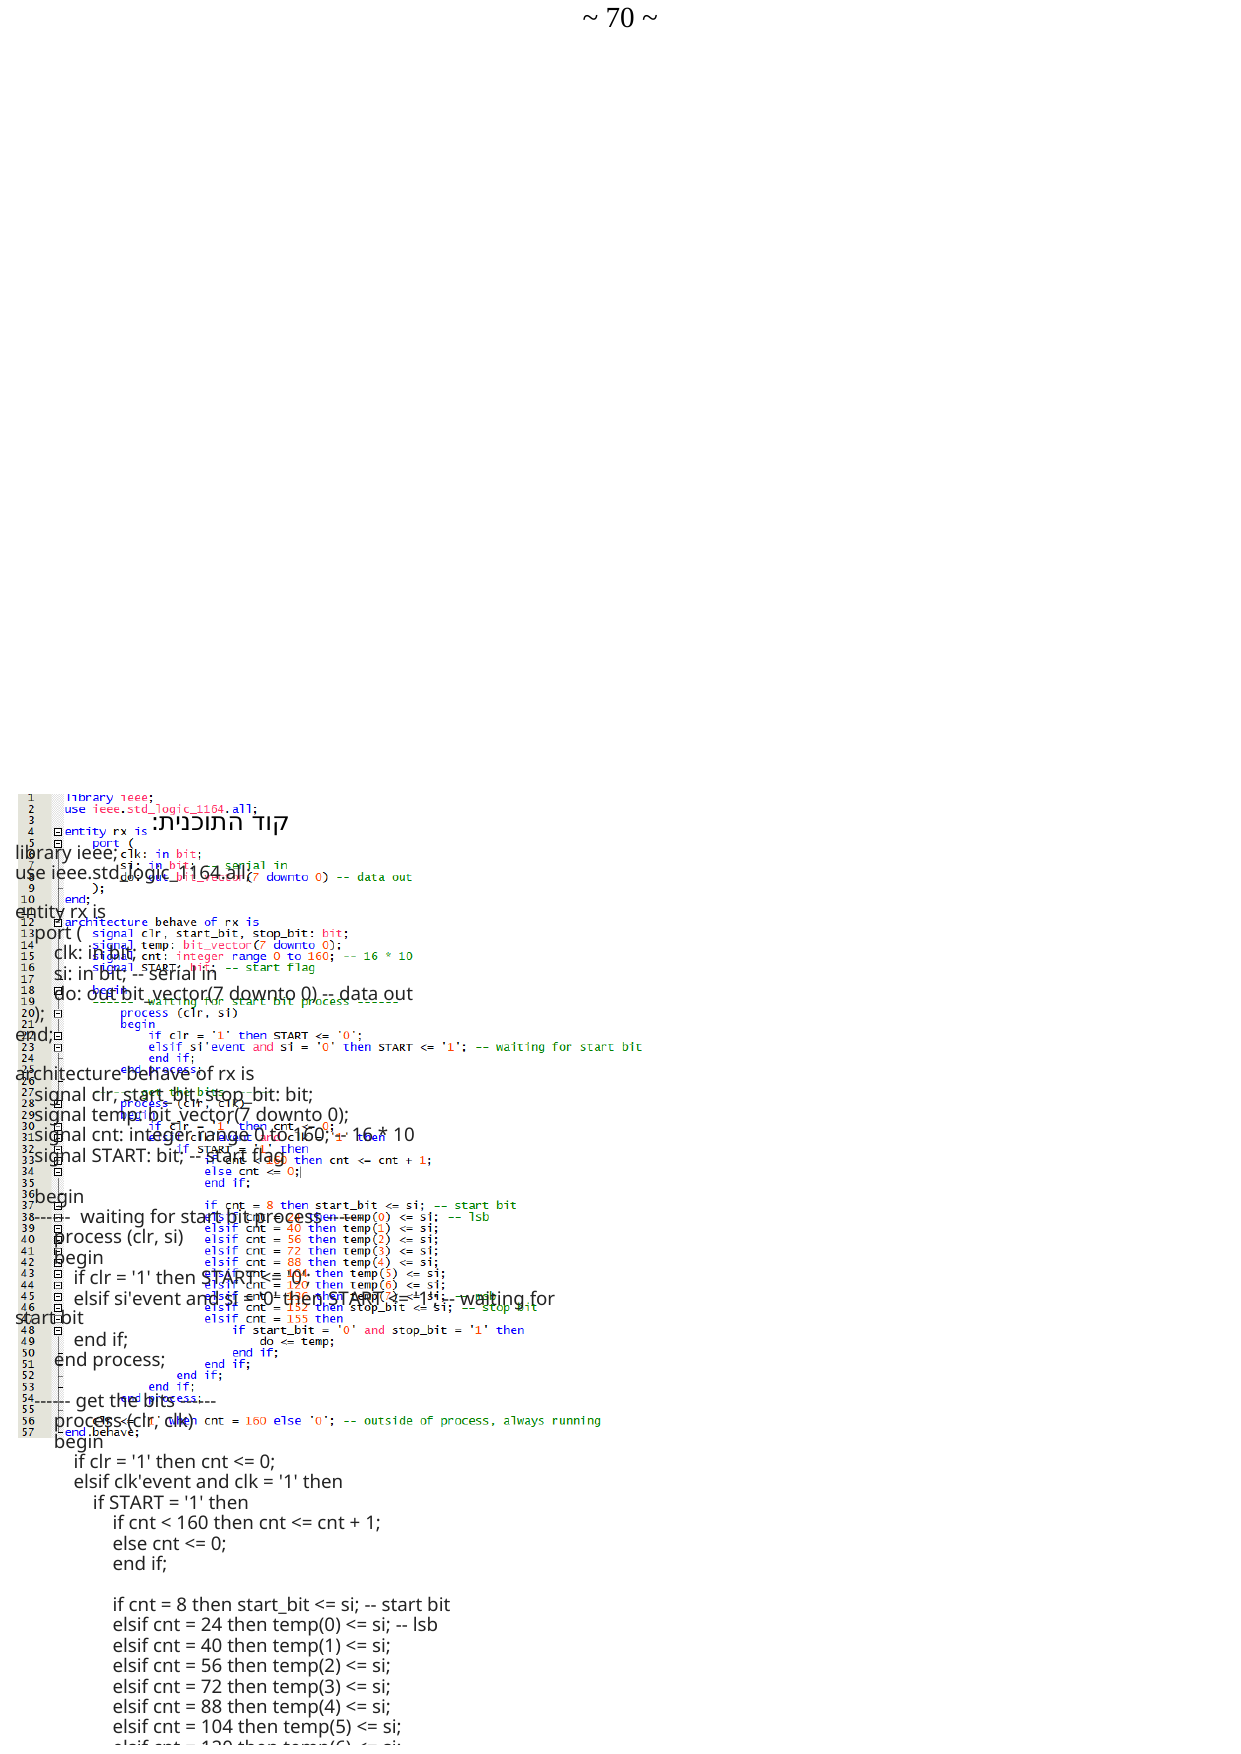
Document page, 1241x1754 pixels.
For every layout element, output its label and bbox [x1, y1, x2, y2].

picture [18, 794, 650, 1438]
